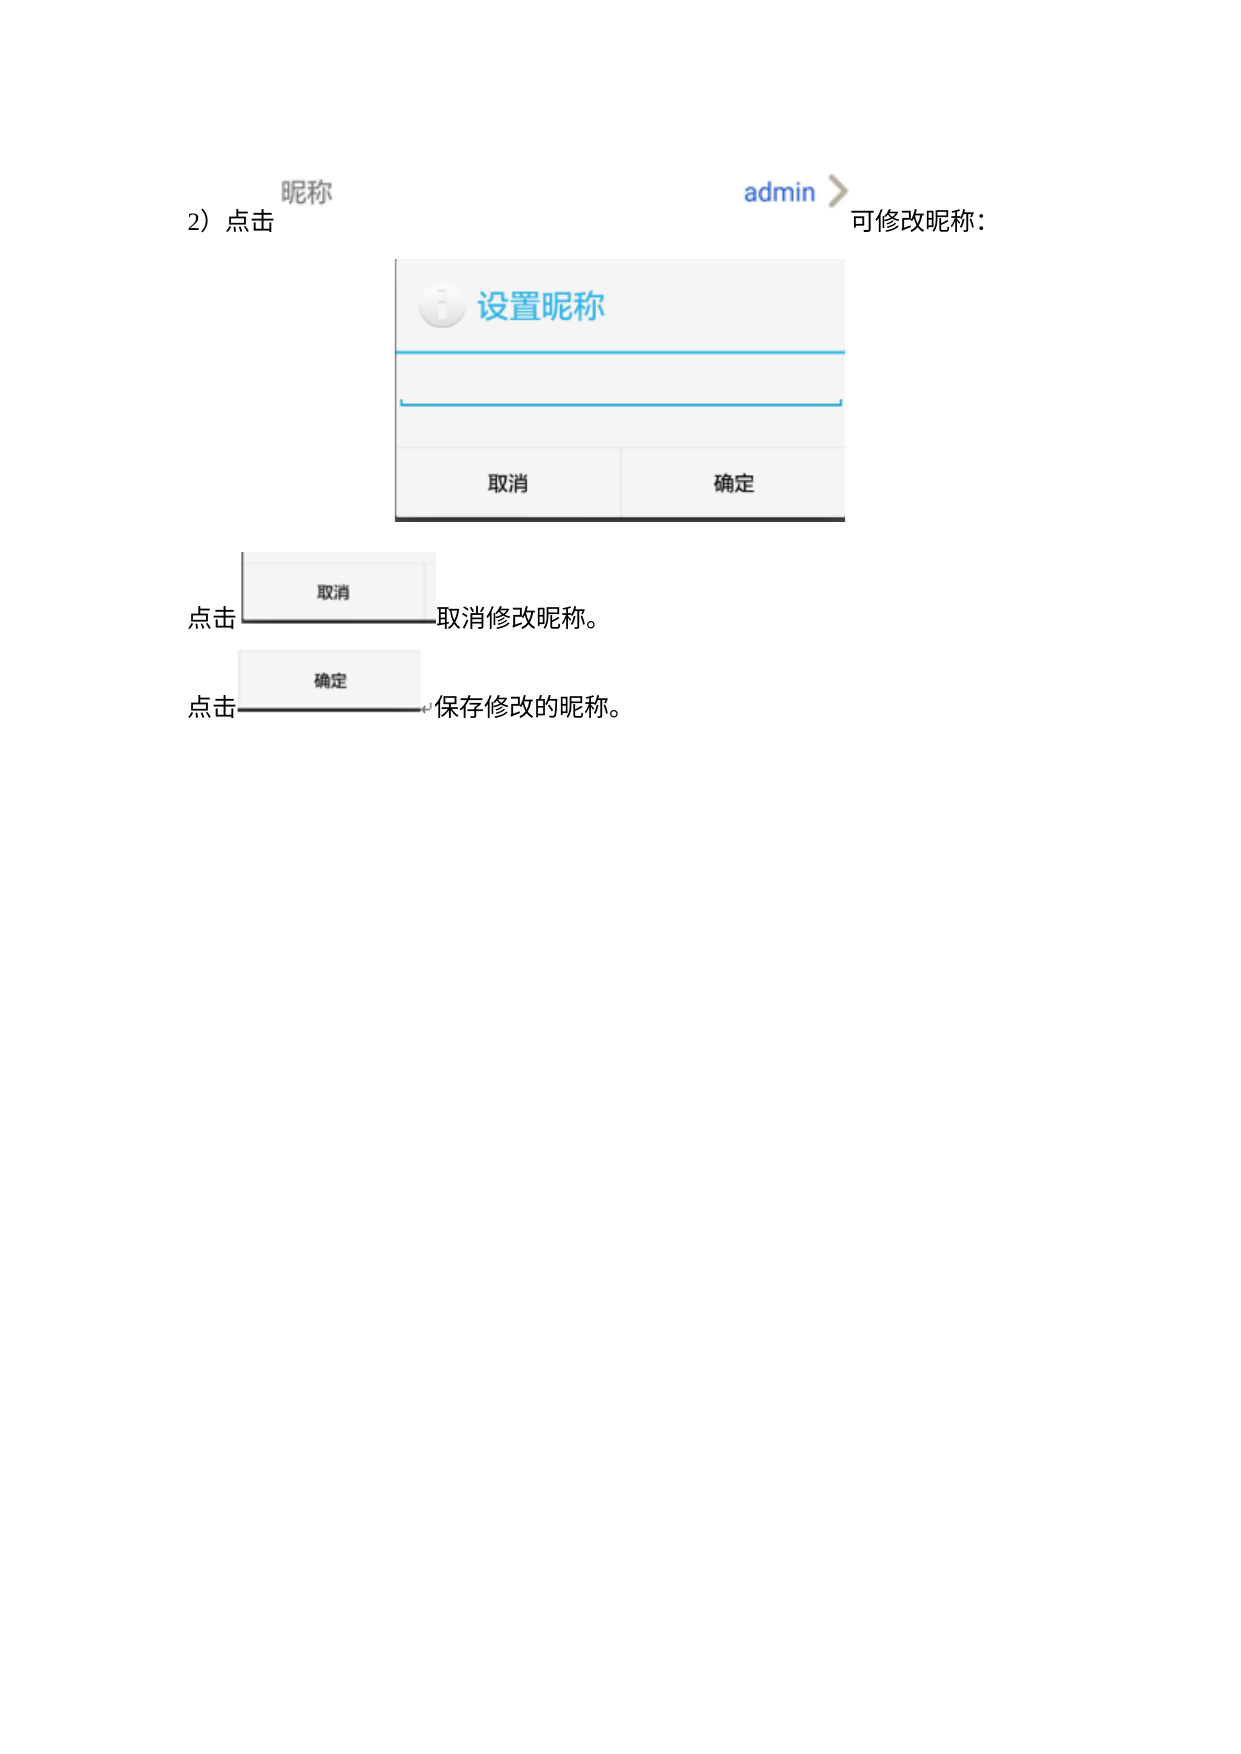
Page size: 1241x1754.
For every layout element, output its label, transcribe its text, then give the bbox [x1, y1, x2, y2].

picture [275, 162, 851, 230]
picture [237, 649, 435, 717]
picture [394, 259, 846, 522]
picture [237, 552, 436, 627]
text 点击取消修改昵称。 [187, 552, 1053, 649]
text 点击保存修改的昵称。 [187, 649, 1053, 747]
